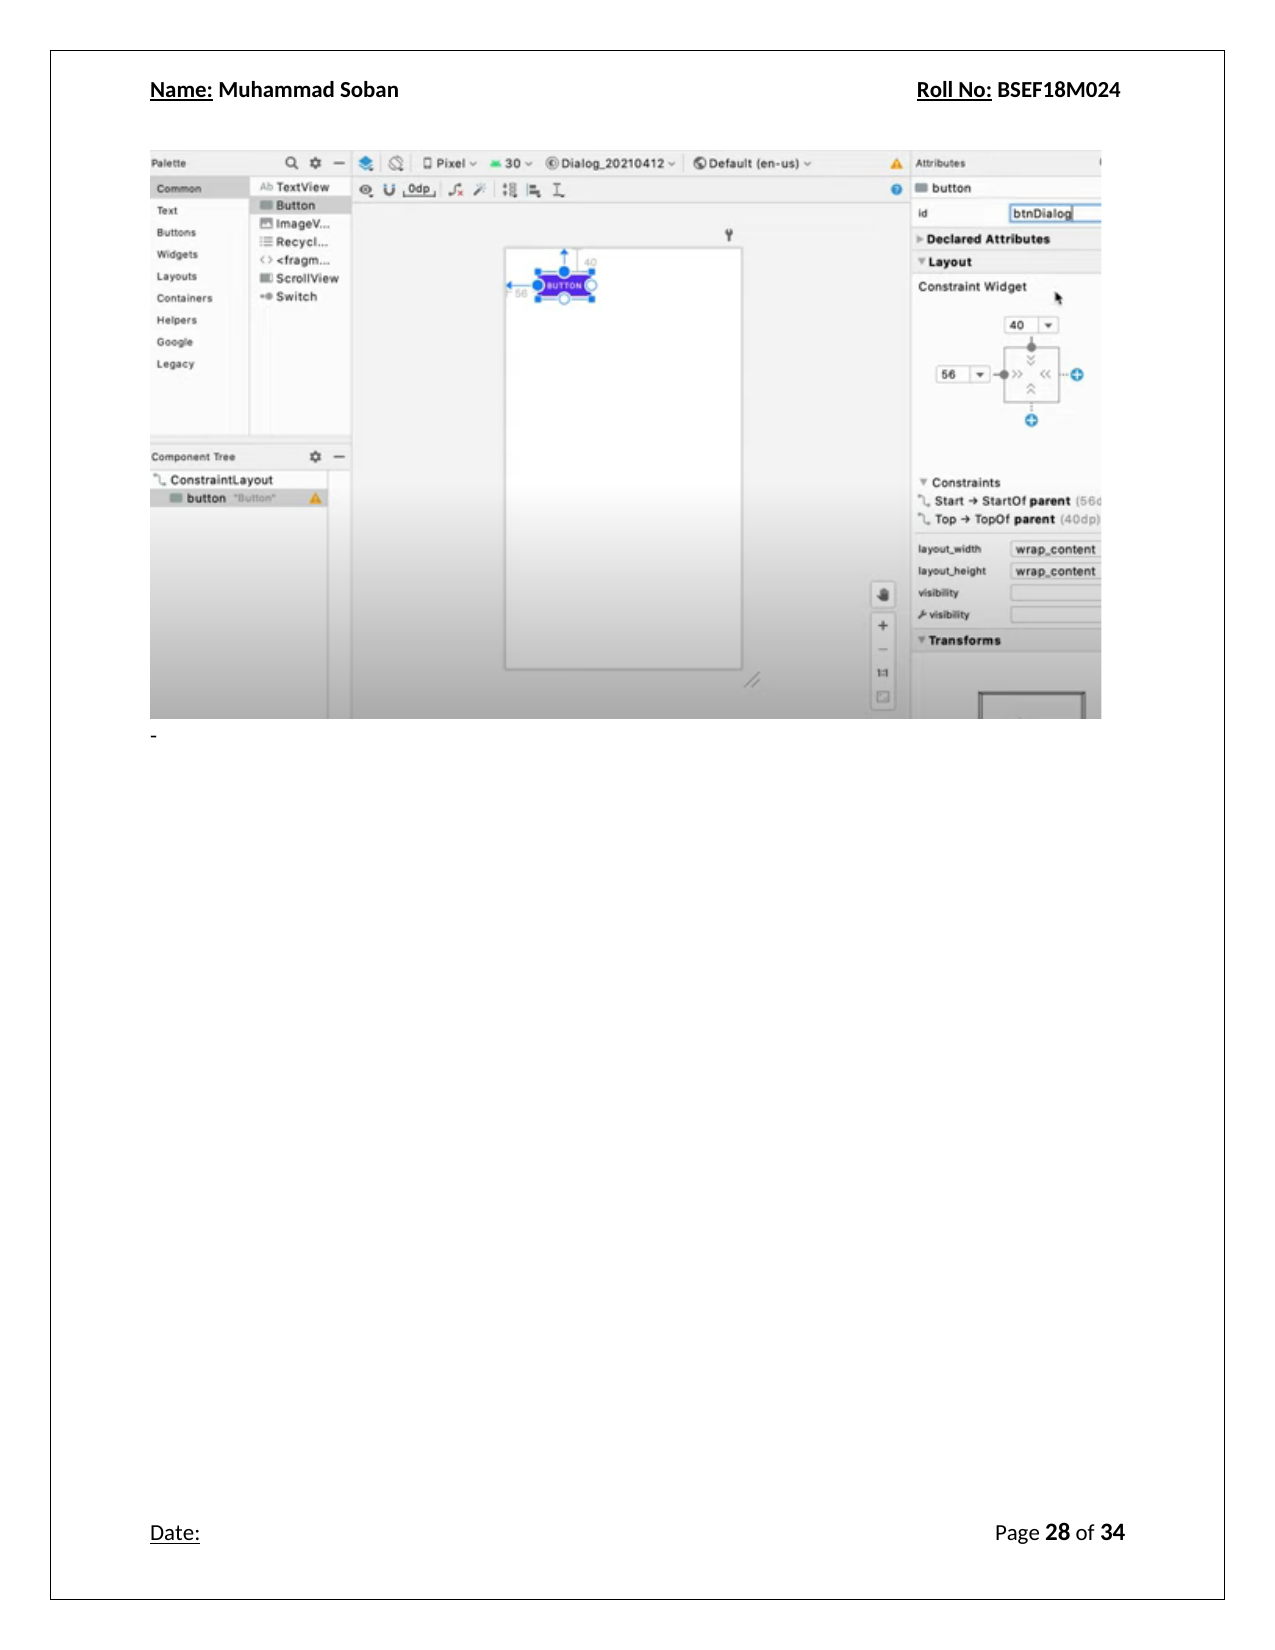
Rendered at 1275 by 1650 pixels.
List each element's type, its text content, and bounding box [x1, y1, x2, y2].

picture [150, 150, 1102, 719]
